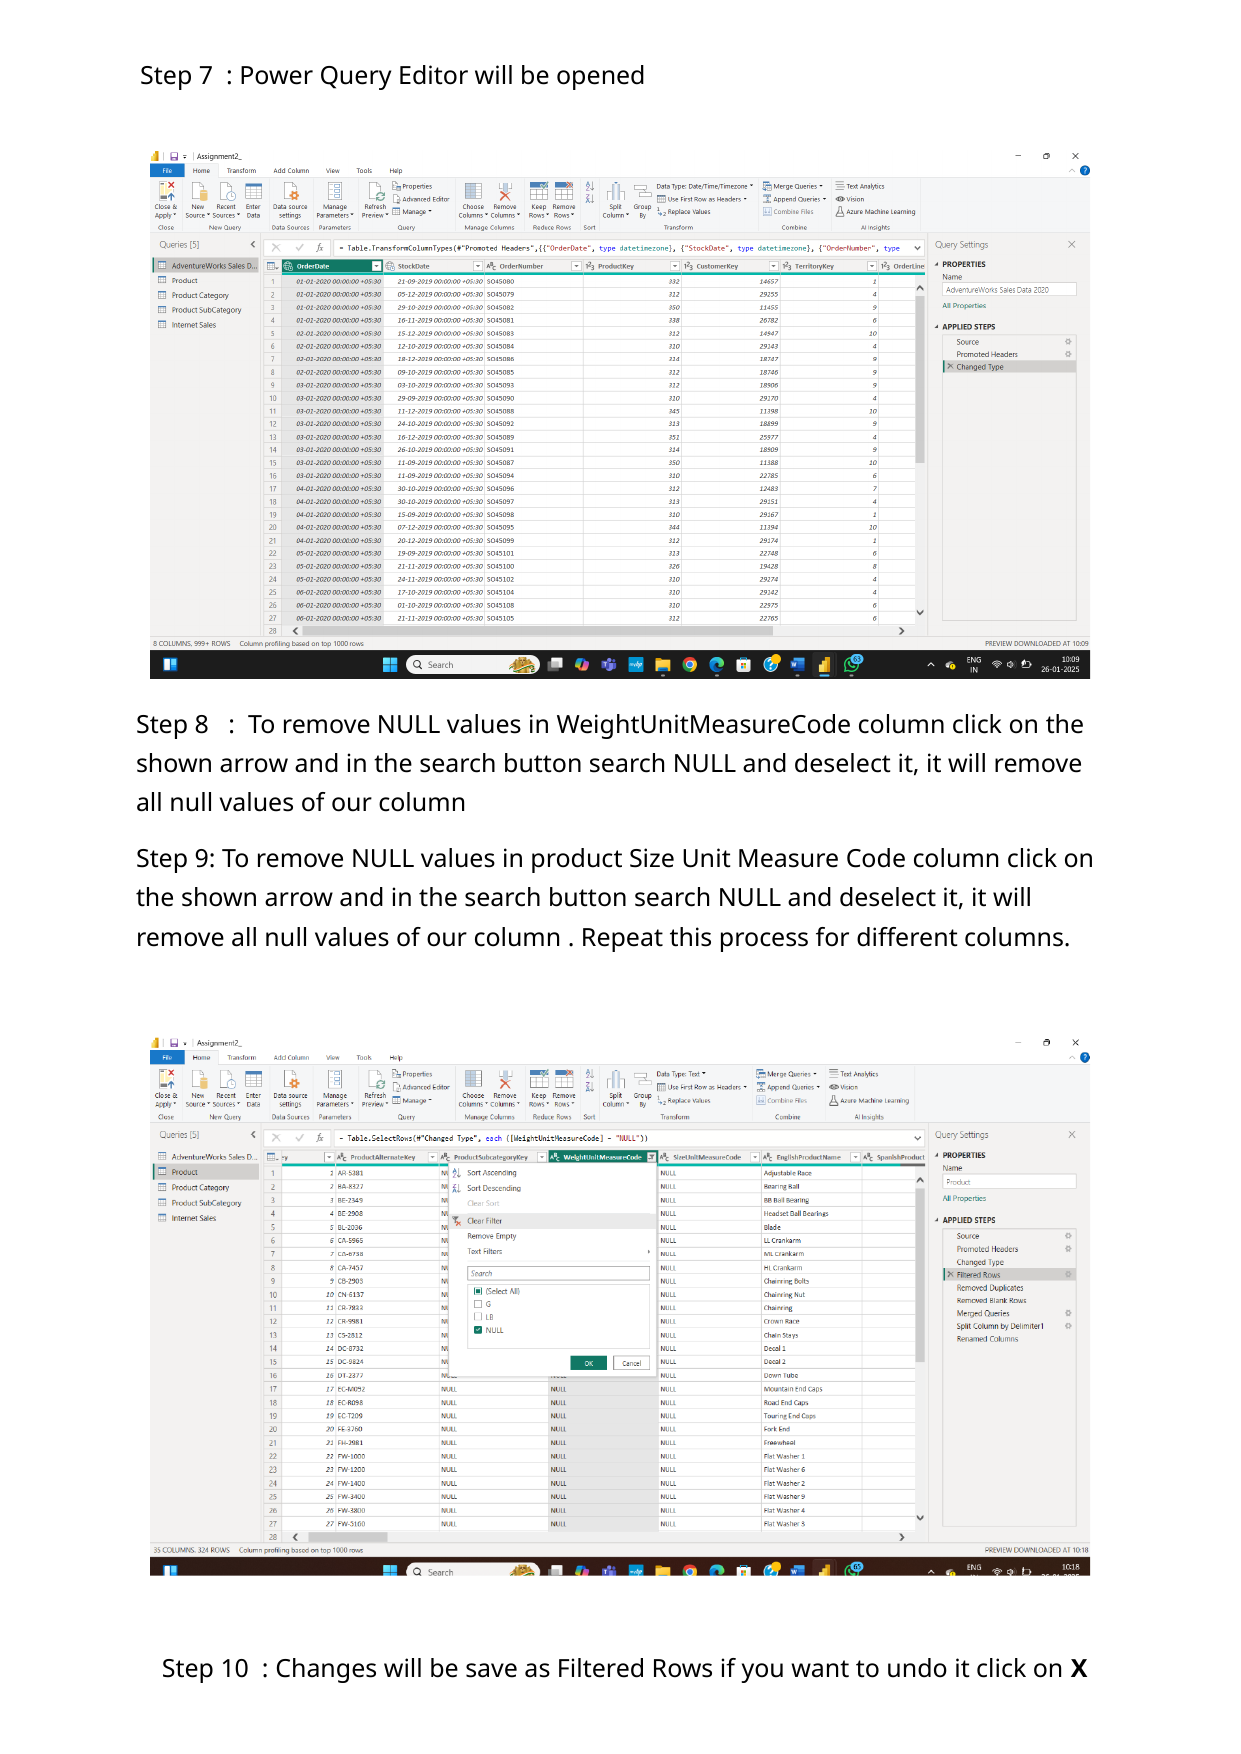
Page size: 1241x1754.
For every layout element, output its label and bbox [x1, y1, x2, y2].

picture [150, 1035, 1091, 1575]
picture [150, 150, 1091, 679]
